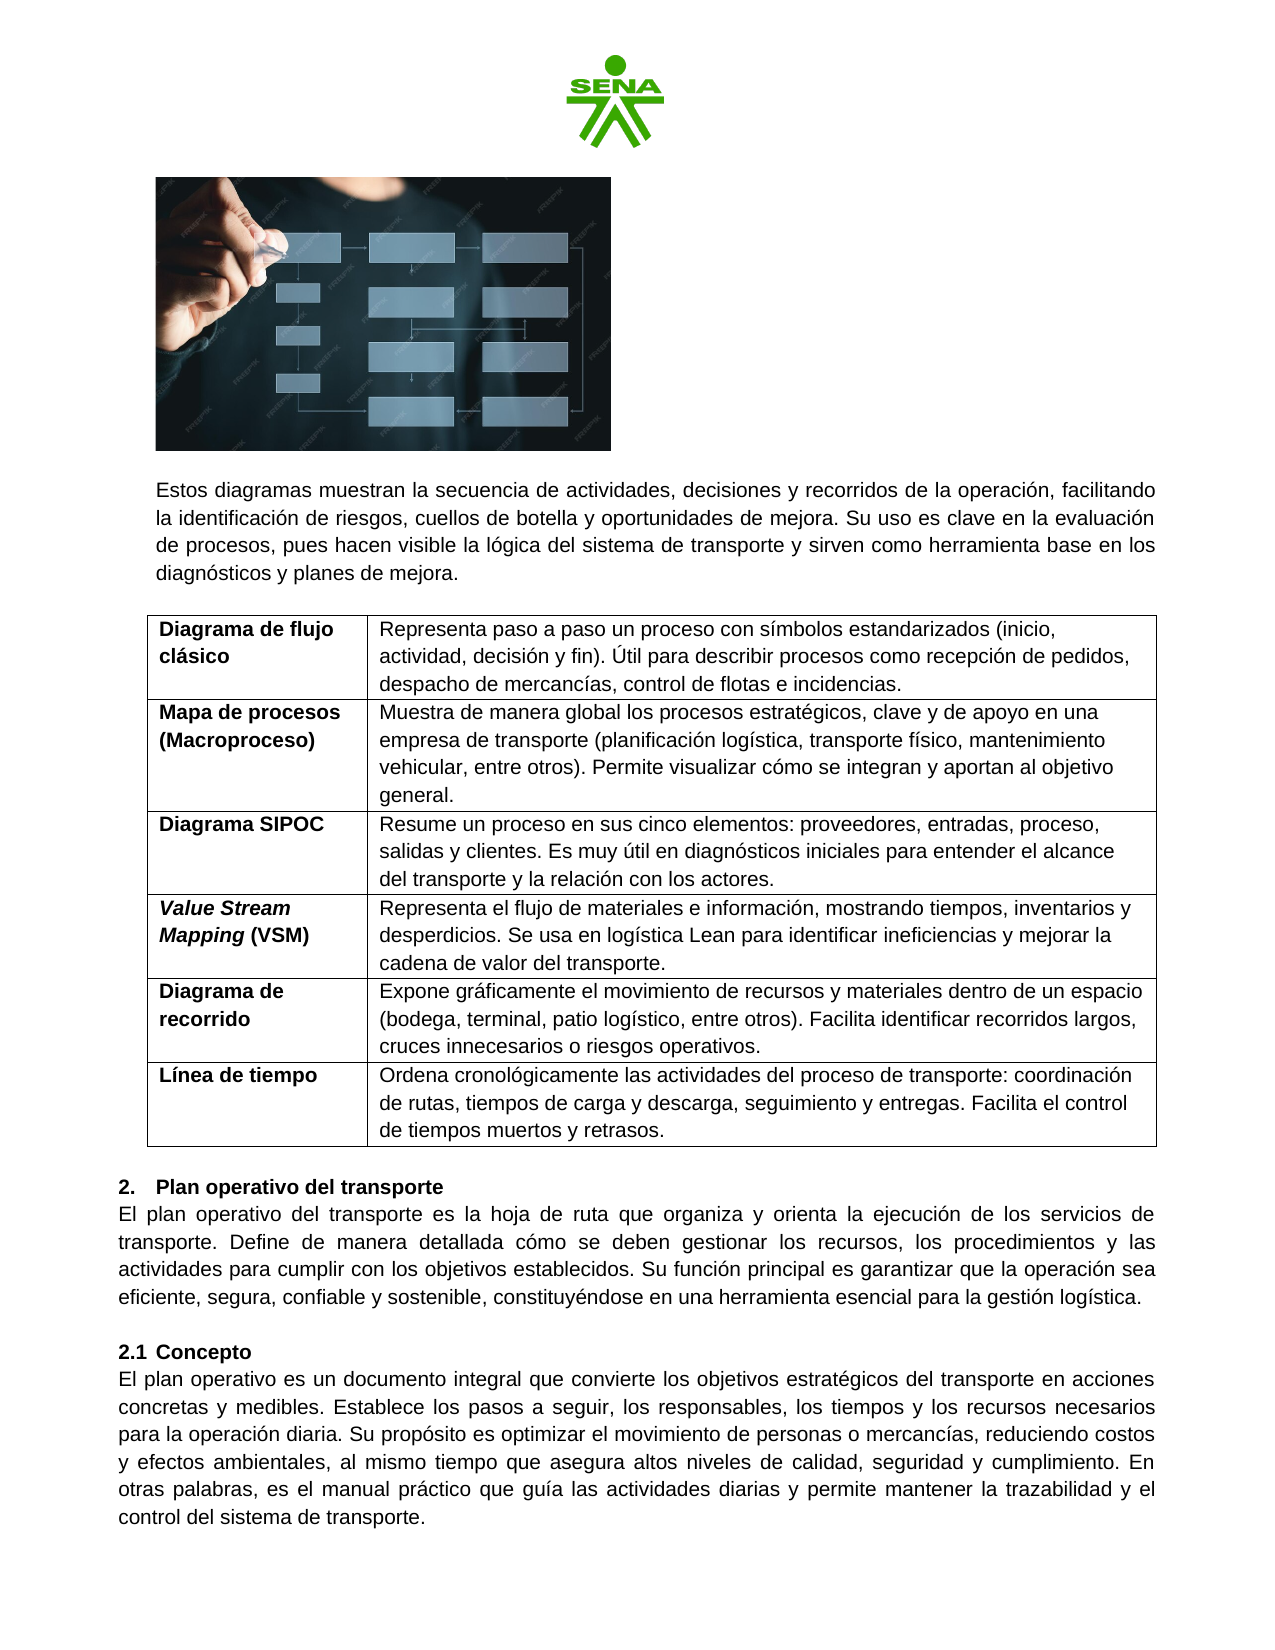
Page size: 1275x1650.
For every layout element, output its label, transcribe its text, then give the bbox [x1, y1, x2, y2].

picture [155, 177, 611, 451]
picture [566, 55, 664, 148]
table_cell Diagrama SIPOC [148, 812, 367, 894]
table_cell Representa el flujo de materiales e información, mostrando tiempos, inventarios y desperdicios. Se usa en logística Lean para identificar ineficiencias y mejorar la cadena de valor del transporte. [368, 895, 1156, 978]
table_cell Línea de tiempo [148, 1063, 367, 1146]
list Estos diagramas muestran la secuencia de actividades, decisiones y recorridos de la operación, facilitando la identificación de riesgos, cuellos de botella y oportunidades de mejora. Su uso es clave en la evaluación de procesos, pues hacen visible la lógica del sistema de transporte y sirven como herramienta base en los diagnósticos y planes de mejora. [156, 478, 1157, 584]
table_cell Value Stream Mapping (VSM) [148, 895, 367, 978]
text El plan operativo del transporte es la hoja de ruta que organiza y orienta la ejecución de los servicios de transporte. Define de manera detallada cómo se deben gestionar los recursos, los procedimientos y las actividades para cumplir con los objetivos establecidos. Su función principal es garantizar que la operación sea eficiente, segura, confiable y sostenible, constituyéndose en una herramienta esencial para la gestión logística. [118, 1202, 1157, 1308]
text El plan operativo es un documento integral que convierte los objetivos estratégicos del transporte en acciones concretas y medibles. Establece los pasos a seguir, los responsables, los tiempos y los recursos necesarios para la operación diaria. Su propósito es optimizar el movimiento de personas o mercancías, reduciendo costos y efectos ambientales, al mismo tiempo que asegura altos niveles de calidad, seguridad y cumplimiento. En otras palabras, es el manual práctico que guía las actividades diarias y permite mantener la trazabilidad y el control del sistema de transporte. [118, 1367, 1157, 1528]
table_cell Resume un proceso en sus cinco elementos: proveedores, entradas, proceso, salidas y clientes. Es muy útil en diagnósticos iniciales para entender el alcance del transporte y la relación con los actores. [368, 812, 1156, 894]
table_cell Ordena cronológicamente las actividades del proceso de transporte: coordinación de rutas, tiempos de carga y descarga, seguimiento y entregas. Facilita el control de tiempos muertos y retrasos. [368, 1063, 1156, 1146]
list Concepto [118, 1339, 1157, 1363]
table_cell Diagrama de recorrido [148, 979, 367, 1062]
table_header Representa paso a paso un proceso con símbolos estandarizados (inicio, actividad, decisión y fin). Útil para describir procesos como recepción de pedidos, despacho de mercancías, control de flotas e incidencias. [368, 616, 1156, 699]
table_header Diagrama de flujo clásico [148, 616, 367, 699]
table_cell Expone gráficamente el movimiento de recursos y materiales dentro de un espacio (bodega, terminal, patio logístico, entre otros). Facilita identificar recorridos largos, cruces innecesarios o riesgos operativos. [368, 979, 1156, 1062]
list Plan operativo del transporte [118, 1174, 1157, 1198]
table_cell Muestra de manera global los procesos estratégicos, clave y de apoyo en una empresa de transporte (planificación logística, transporte físico, mantenimiento vehicular, entre otros). Permite visualizar cómo se integran y aportan al objetivo general. [368, 700, 1156, 811]
table_cell Mapa de procesos (Macroproceso) [148, 700, 367, 811]
